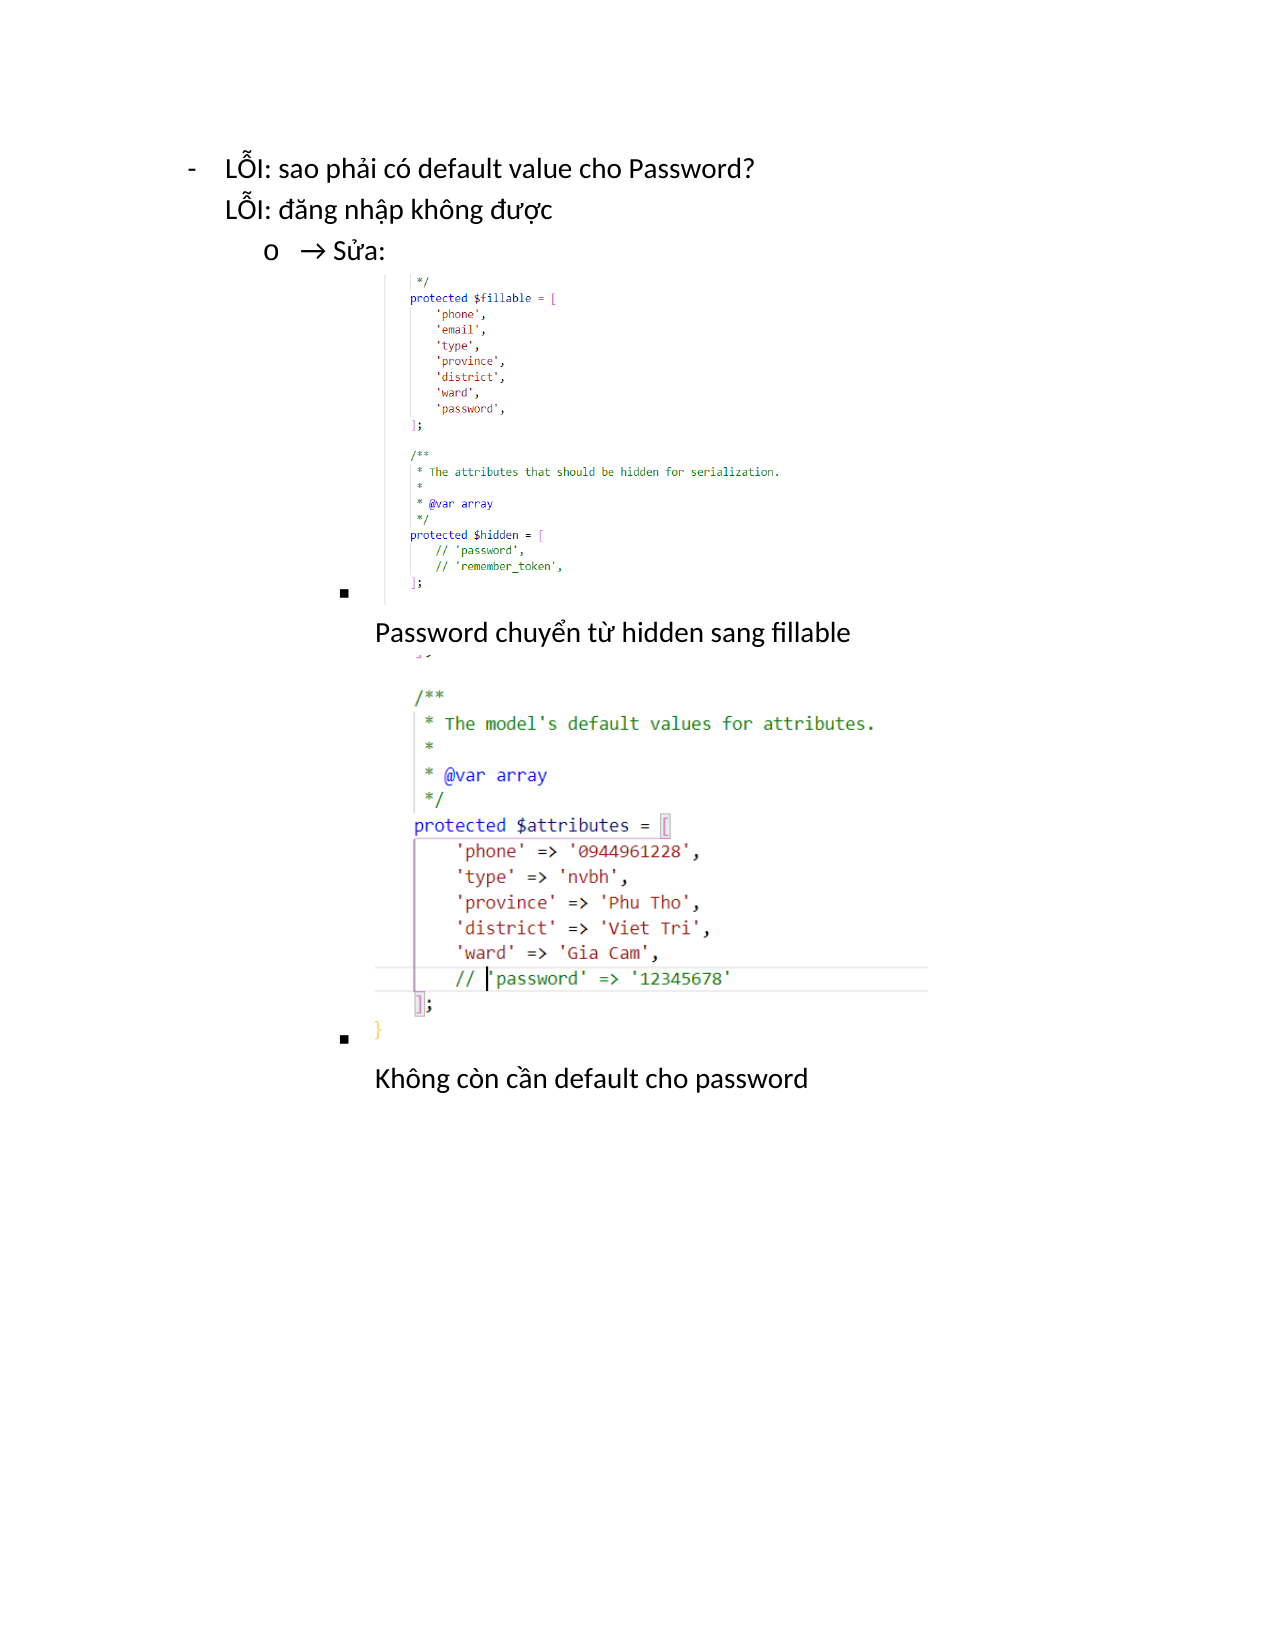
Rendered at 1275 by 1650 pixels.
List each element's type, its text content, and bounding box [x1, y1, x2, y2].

picture [375, 274, 786, 605]
picture [375, 655, 928, 1051]
list LỖI: sao phải có default value cho Password? [187, 150, 1125, 186]
list Password chuyển từ hidden sang fillable [375, 614, 1125, 650]
list Không còn cần default cho password [375, 1061, 1125, 1096]
list → Sửa: [262, 232, 1125, 269]
list LỖI: đăng nhập không được [225, 191, 1125, 227]
